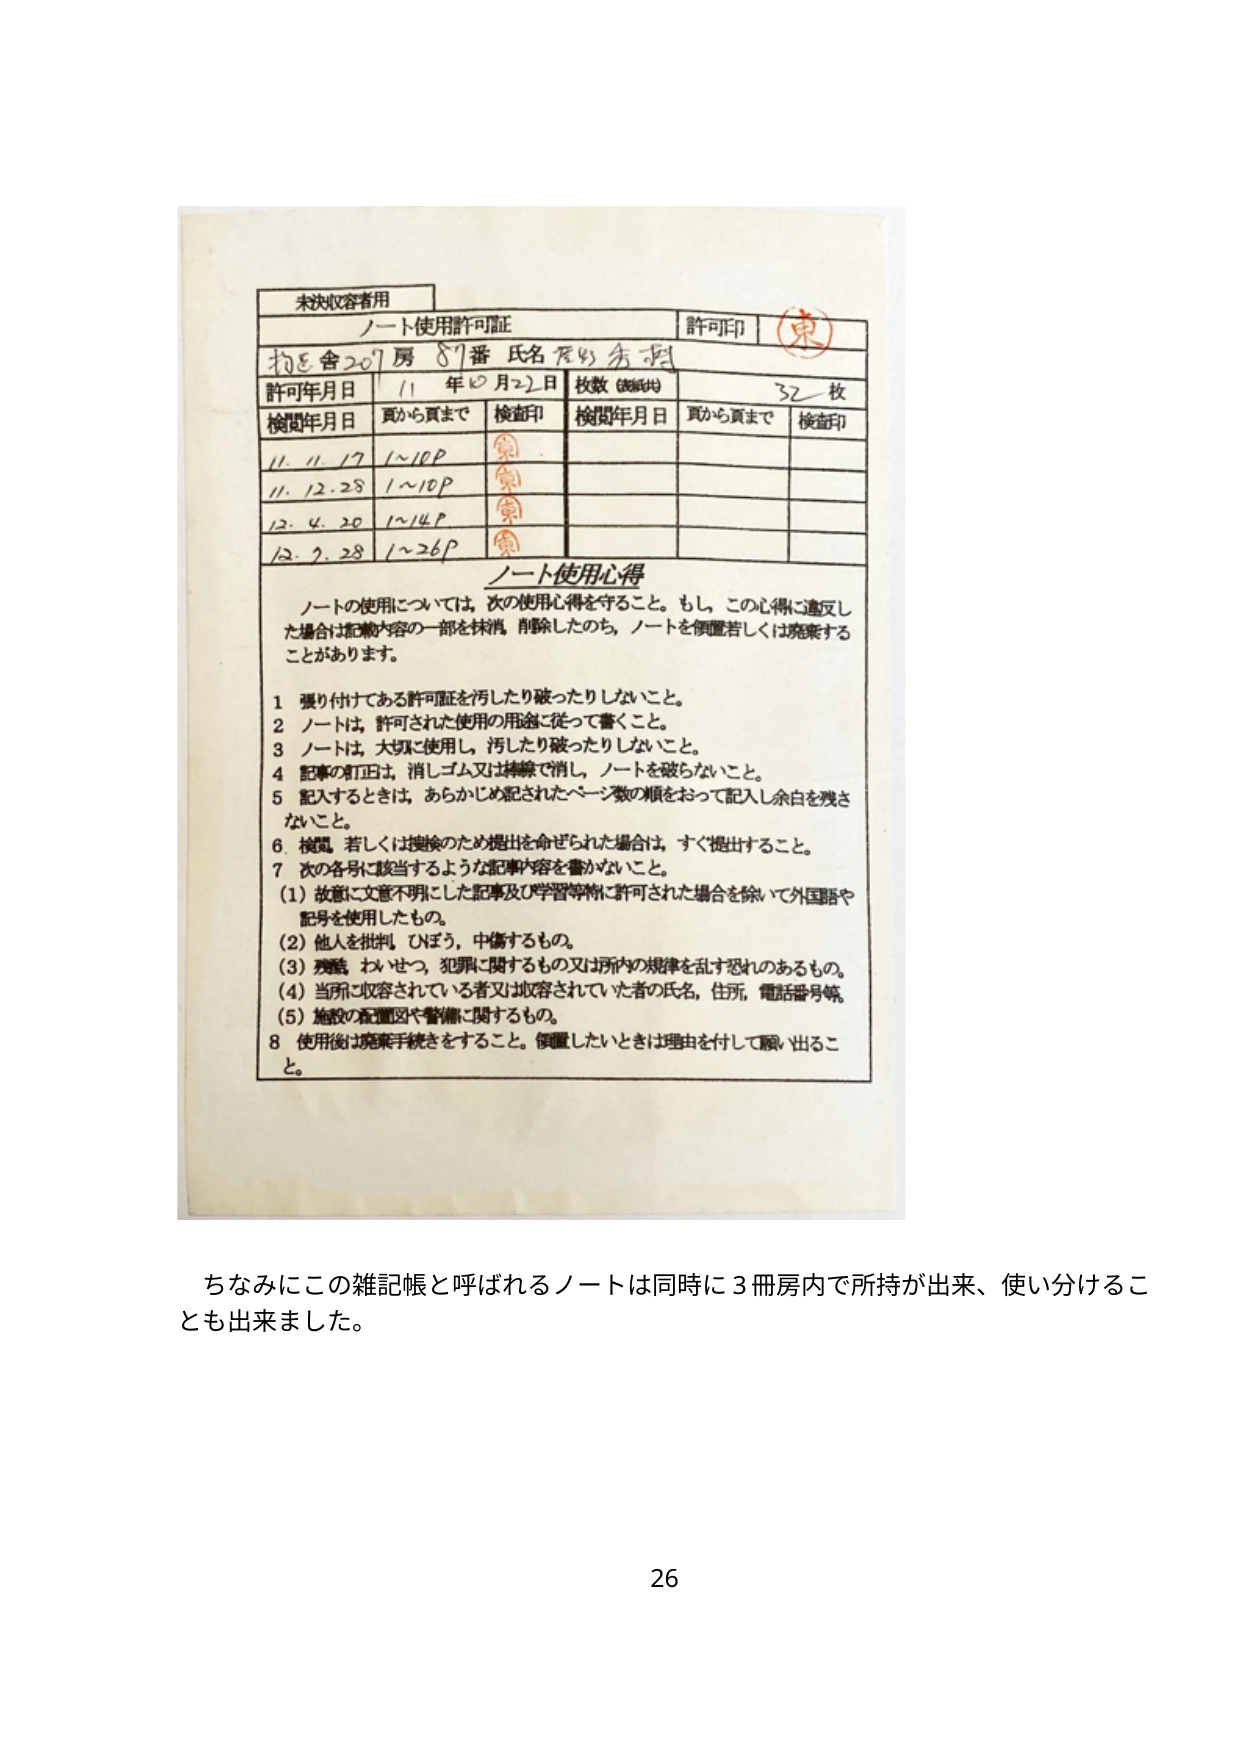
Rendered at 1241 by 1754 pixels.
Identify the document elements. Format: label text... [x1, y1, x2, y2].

text ちなみにこの雑記帳と呼ばれるノートは同時に3冊房内で所持が出来、使い分けることも出来ました。 [177, 1265, 1152, 1338]
picture [177, 206, 906, 1220]
